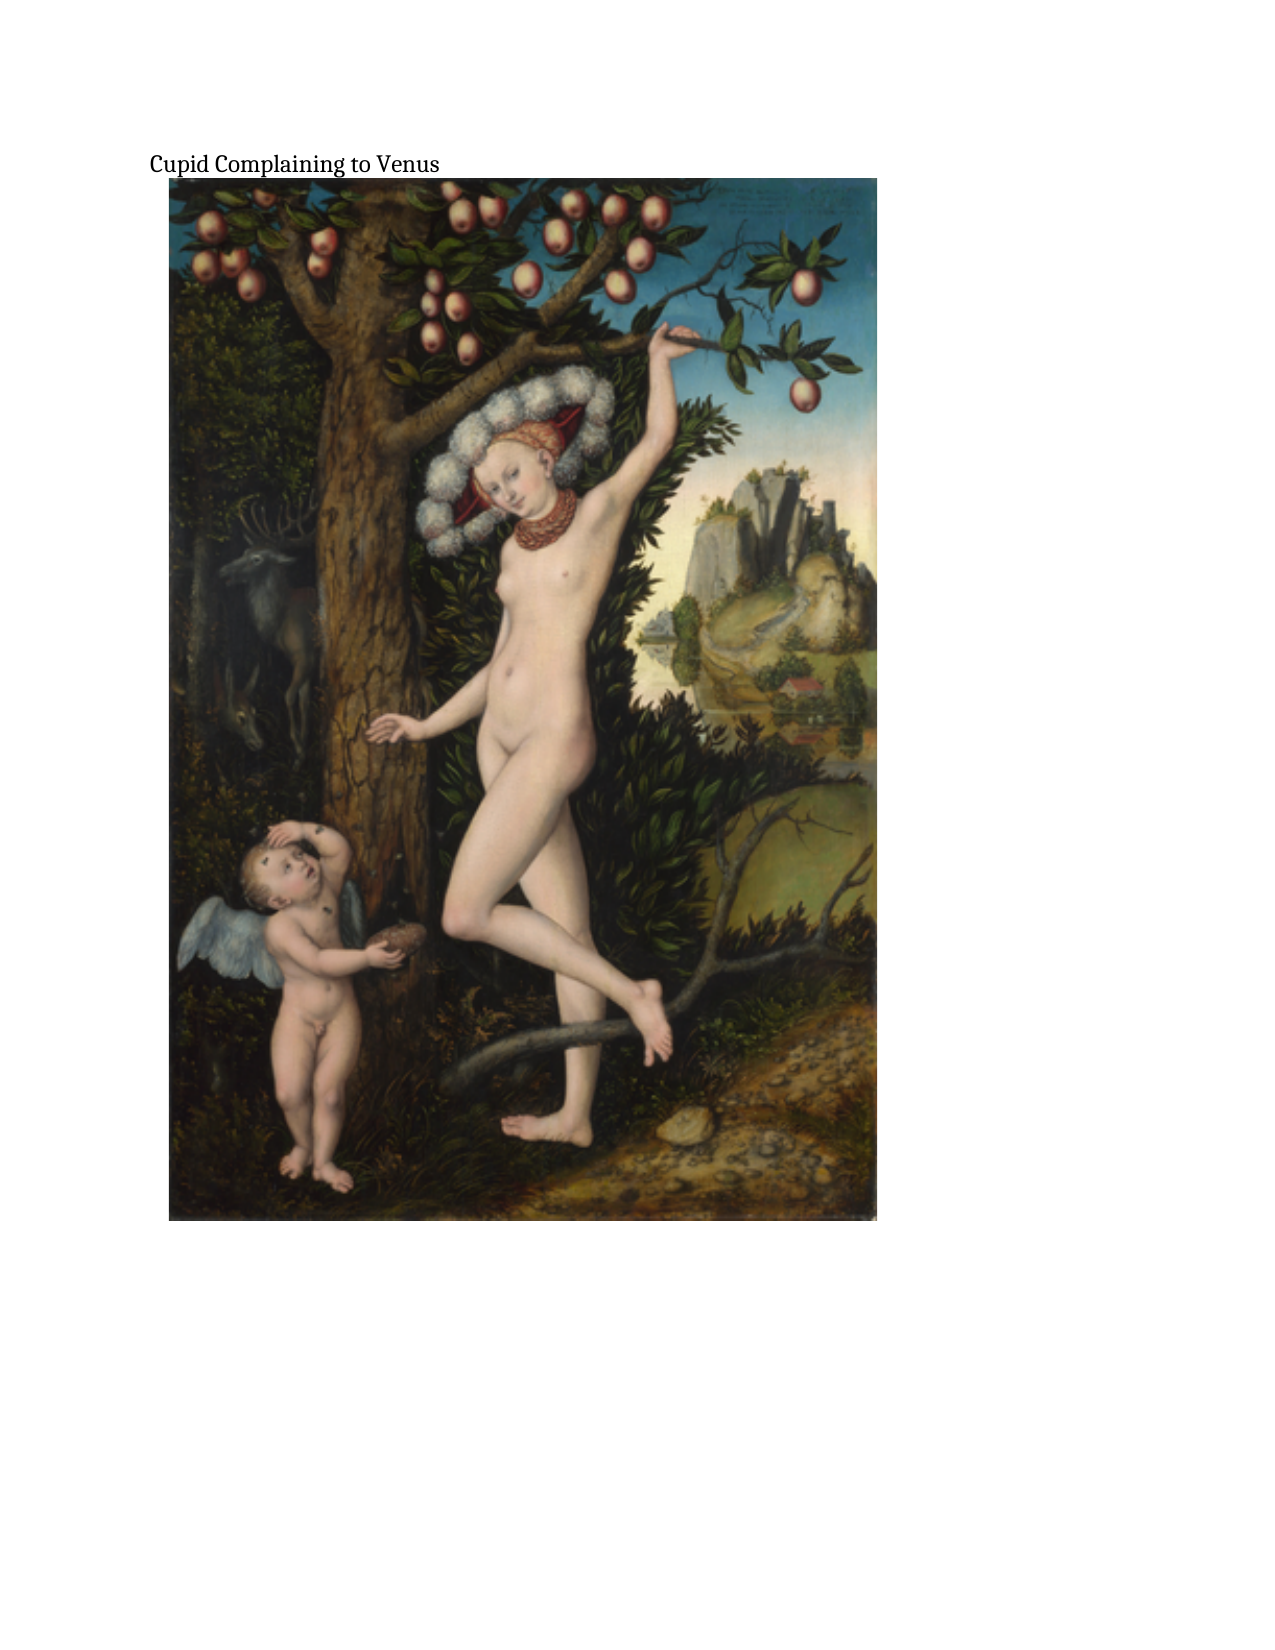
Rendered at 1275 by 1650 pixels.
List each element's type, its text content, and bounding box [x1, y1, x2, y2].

picture [168, 178, 878, 1221]
